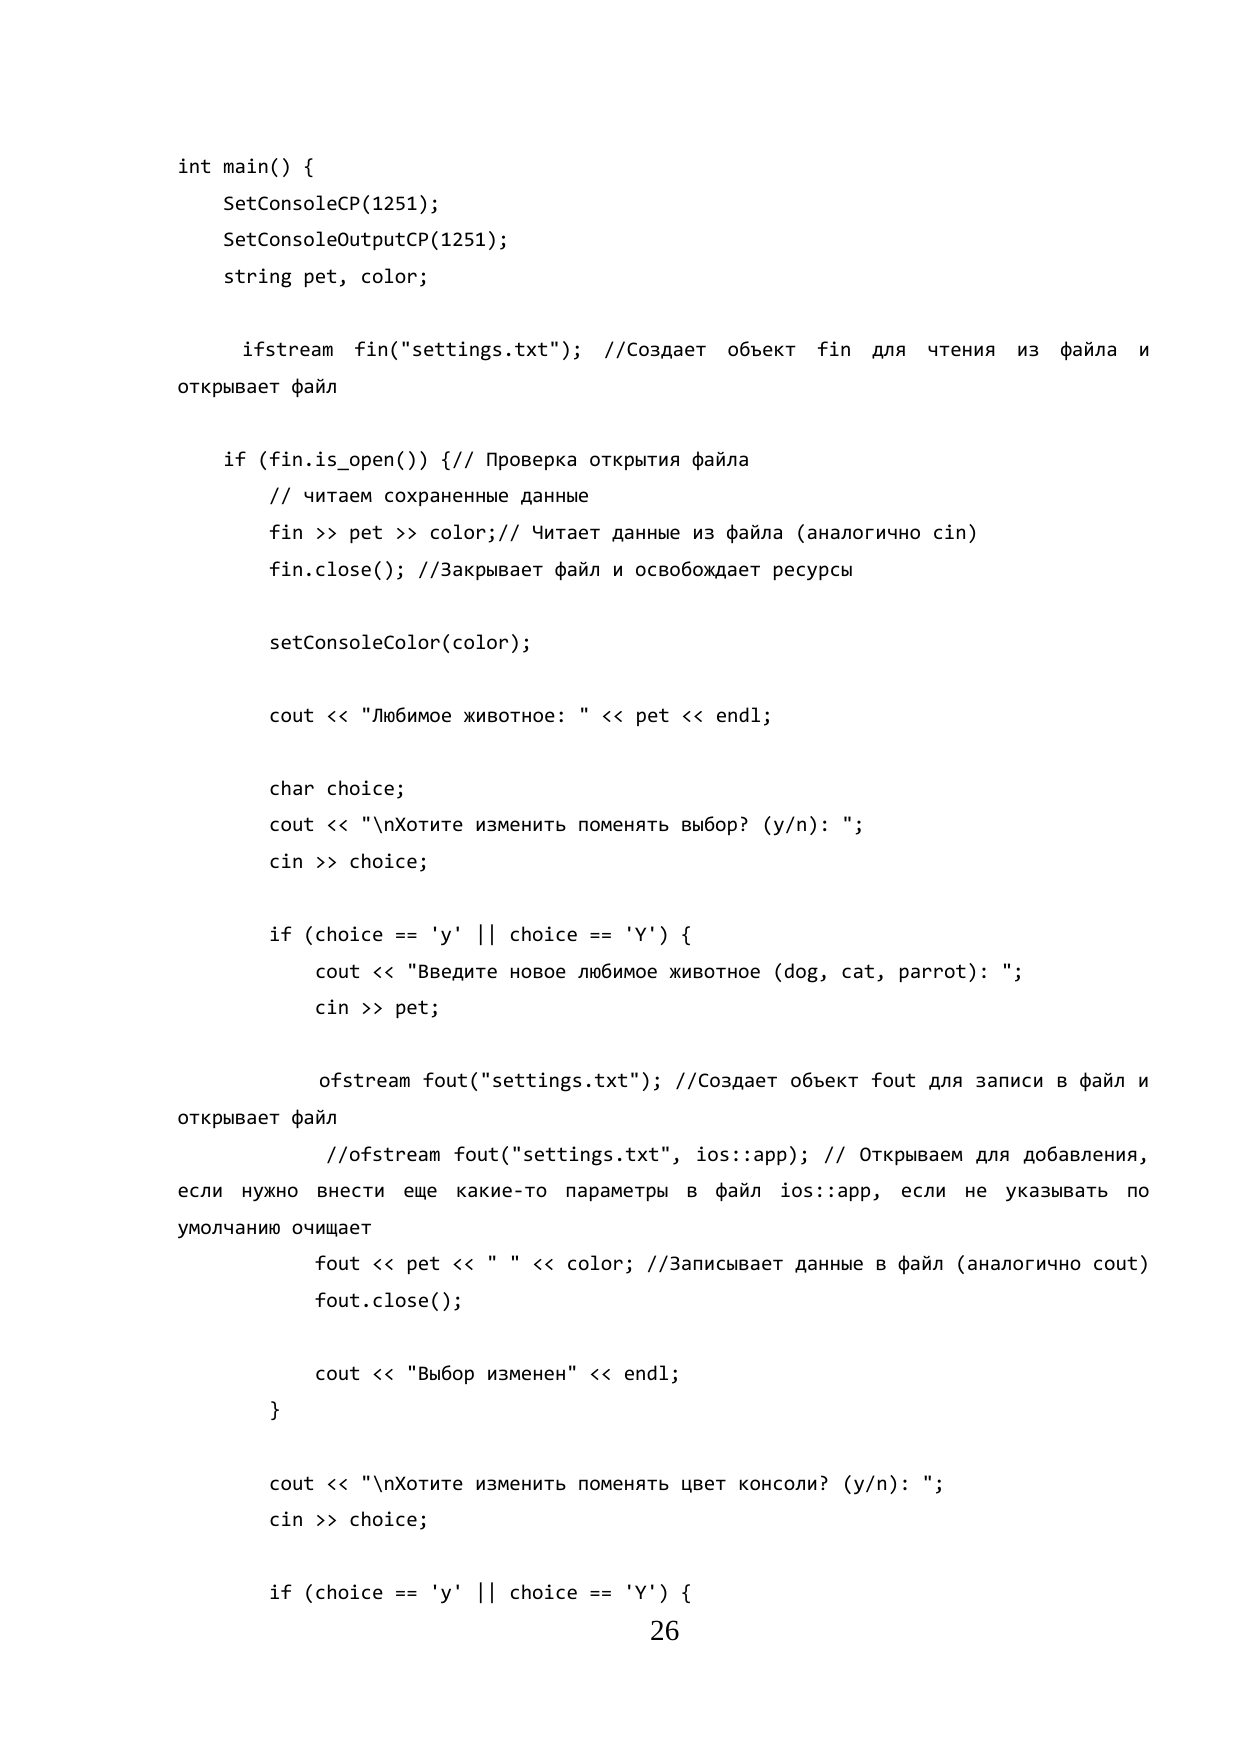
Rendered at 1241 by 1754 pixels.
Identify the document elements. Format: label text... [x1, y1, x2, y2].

text fin >> pet >> color;// Читает данные из файла (аналогично cin) [177, 520, 1152, 545]
text cin >> choice; [177, 1507, 1152, 1532]
text fout.close(); [177, 1288, 1152, 1312]
text if (fin.is_open()) {// Проверка открытия файла [177, 447, 1152, 472]
text // читаем сохраненные данные [177, 484, 1152, 508]
text cout << "\nХотите изменить поменять выбор? (y/n): "; [177, 813, 1152, 837]
text if (choice == 'y' || choice == 'Y') { [177, 1581, 1152, 1605]
text cout << "\nХотите изменить поменять цвет консоли? (y/n): "; [177, 1471, 1152, 1495]
text string pet, color; [177, 264, 1152, 289]
text int main() { [177, 155, 1152, 179]
text SetConsoleCP(1251); [177, 191, 1152, 216]
text cout << "Введите новое любимое животное (dog, cat, parrot): "; [177, 959, 1152, 983]
text SetConsoleOutputCP(1251); [177, 228, 1152, 252]
text if (choice == 'y' || choice == 'Y') { [177, 922, 1152, 947]
text cout << "Выбор изменен" << endl; [177, 1361, 1152, 1386]
text fin.close(); //Закрывает файл и освобождает ресурсы [177, 557, 1152, 581]
text ifstream fin("settings.txt"); //Создает объект fin для чтения из файла и открывает файл [177, 337, 1152, 398]
text cin >> choice; [177, 849, 1152, 874]
text } [177, 1398, 1152, 1422]
text fout << pet << " " << color; //Записывает данные в файл (аналогично cout) [177, 1252, 1152, 1276]
text char choice; [177, 776, 1152, 801]
text setConsoleColor(color); [177, 630, 1152, 654]
text ofstream fout("settings.txt"); //Создает объект fout для записи в файл и открывает файл [177, 1069, 1152, 1130]
text cin >> pet; [177, 996, 1152, 1020]
text cout << "Любимое животное: " << pet << endl; [177, 703, 1152, 727]
